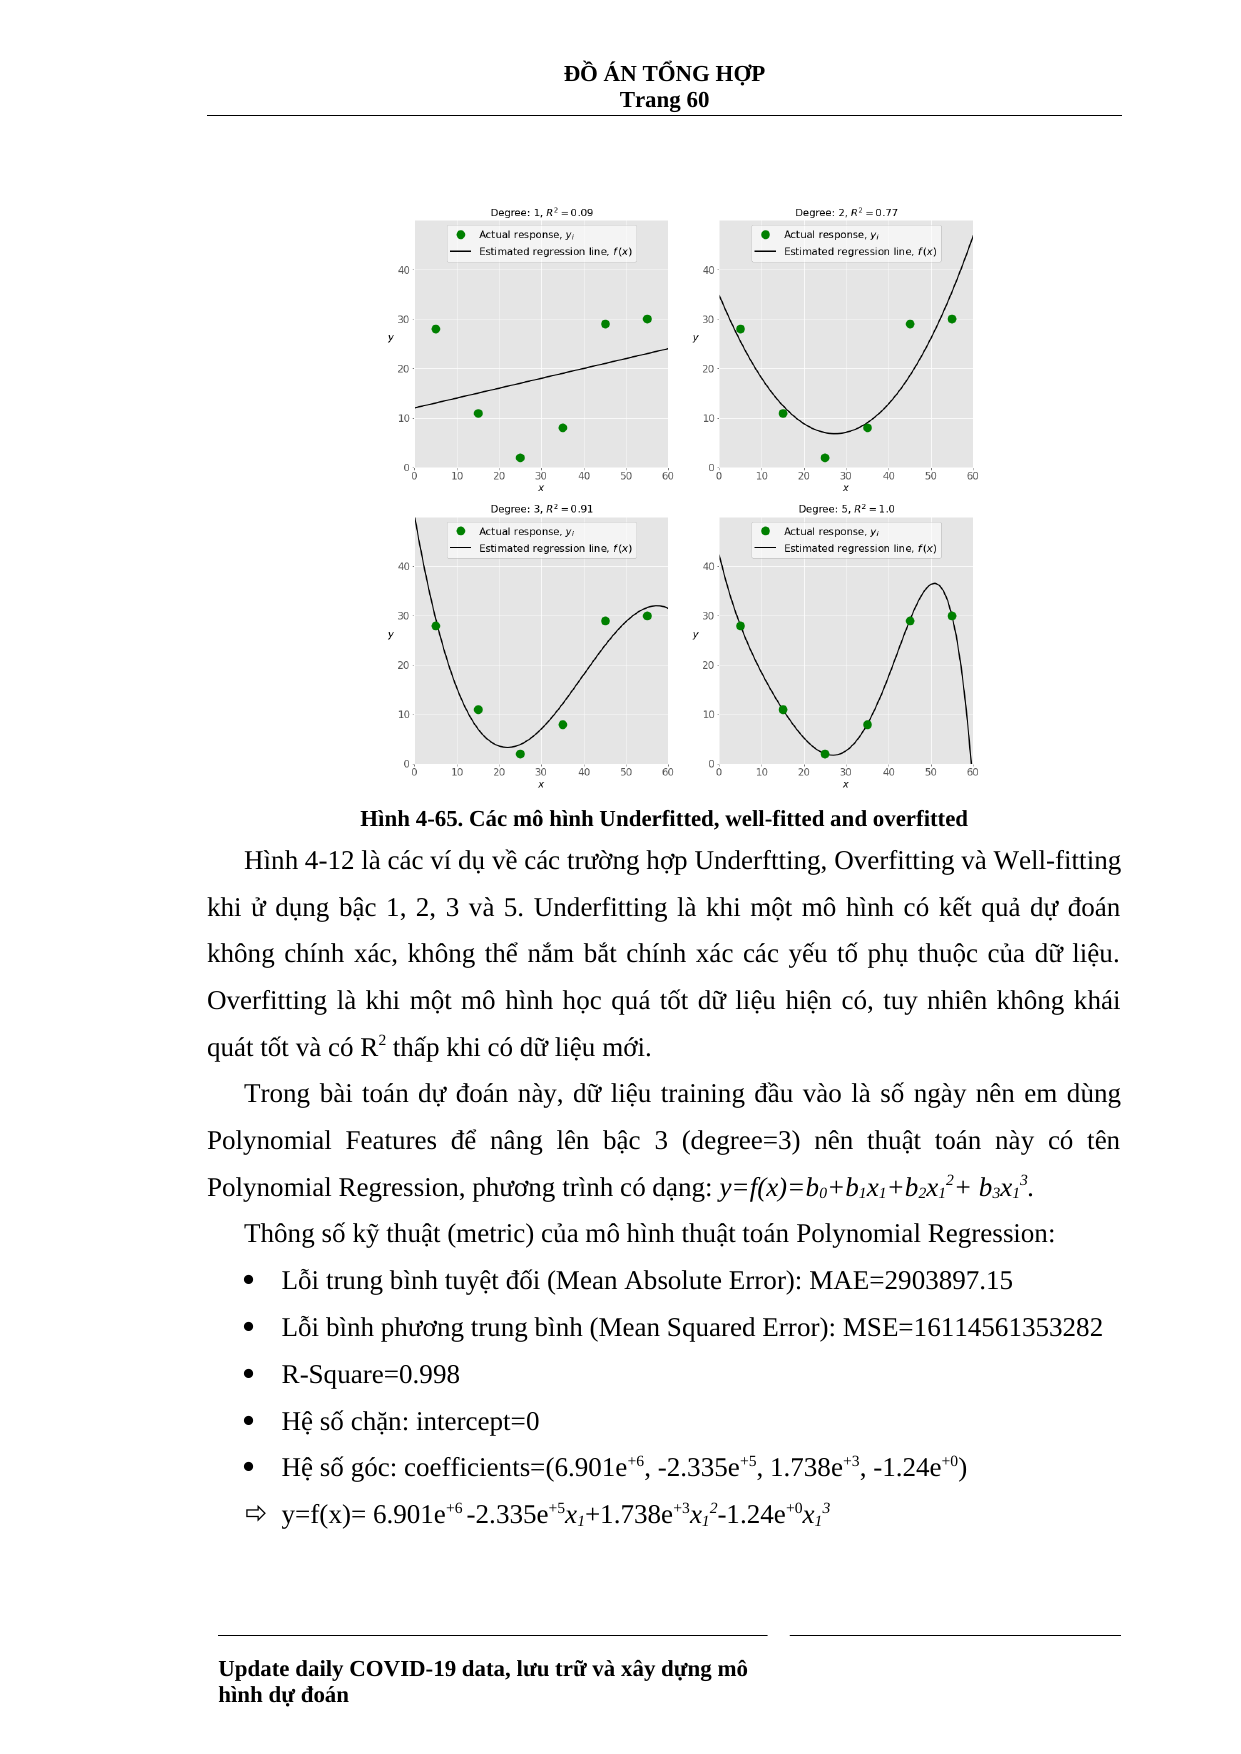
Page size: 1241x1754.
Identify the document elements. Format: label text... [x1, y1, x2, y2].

list y=f(x)= 6.901e+6 -2.335e+5x1+1.738e+3x12-1.24e+0x13 [244, 1498, 1122, 1530]
list Lỗi bình phương trung bình (Mean Squared Error): MSE=16114561353282 [244, 1311, 1122, 1342]
text Thông số kỹ thuật (metric) của mô hình thuật toán Polynomial Regression: [207, 1217, 1122, 1248]
text Hình 4-12 là các ví dụ về các trường hợp Underftting, Overfitting và Well-fitting khi ử dụng bậc 1, 2, 3 và 5. Underfitting là khi một mô hình có kết quả dự đoán không chính xác, không thể nắm bắt chính xác các yếu tố phụ thuộc của dữ liệu. Overfitting là khi một mô hình học quá tốt dữ liệu hiện có, tuy nhiên không khái quát tốt và có R2 thấp khi có dữ liệu mới. [207, 844, 1122, 1062]
picture [387, 206, 979, 789]
list Hệ số chặn: intercept=0 [244, 1405, 1122, 1436]
text Trong bài toán dự đoán này, dữ liệu training đầu vào là số ngày nên em dùng Polynomial Features để nâng lên bậc 3 (degree=3) nên thuật toán này có tên Polynomial Regression, phương trình có dạng: y=f(x)=b0+b1x1+b2x12+ b3x13. [207, 1077, 1122, 1202]
list R-Square=0.998 [244, 1358, 1122, 1389]
list Hệ số góc: coefficients=(6.901e+6, -2.335e+5, 1.738e+3, -1.24e+0) [244, 1452, 1122, 1483]
list Lỗi trung bình tuyệt đối (Mean Absolute Error): MAE=2903897.15 [244, 1264, 1122, 1295]
